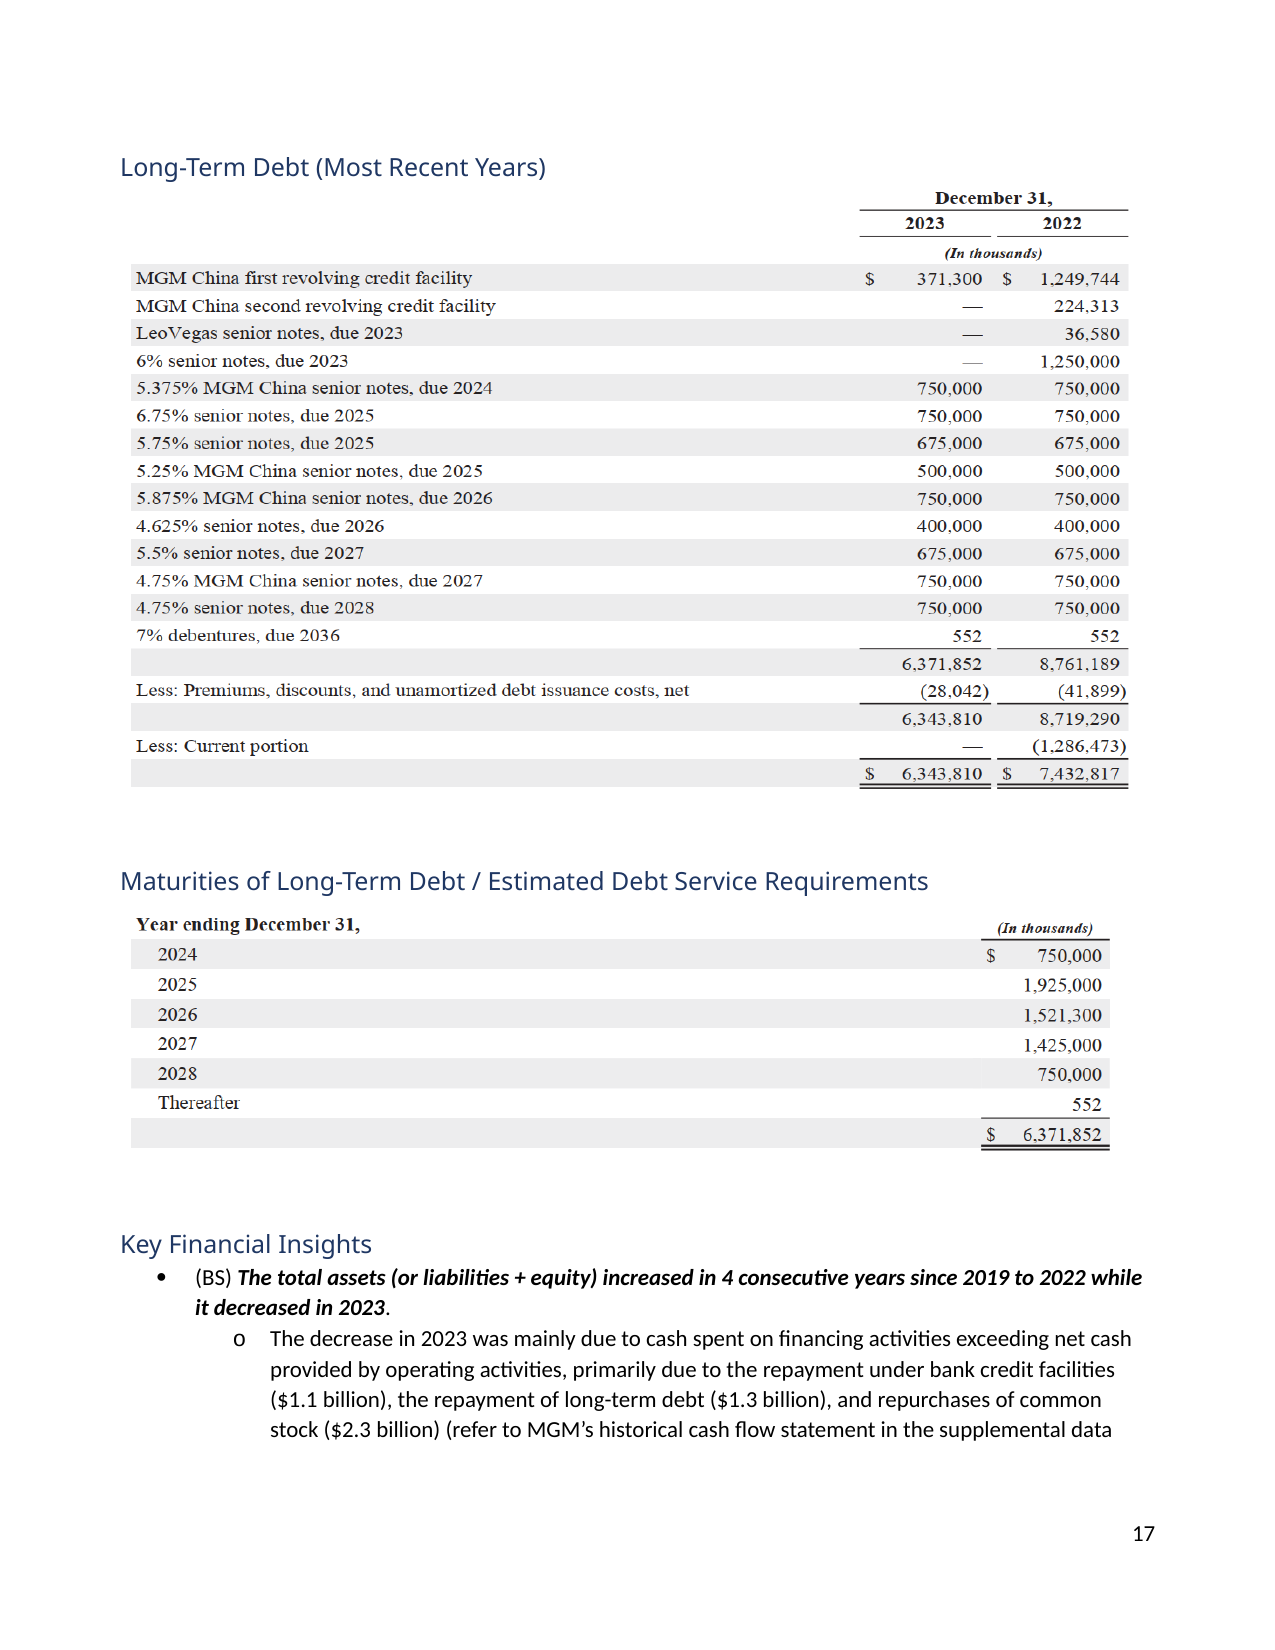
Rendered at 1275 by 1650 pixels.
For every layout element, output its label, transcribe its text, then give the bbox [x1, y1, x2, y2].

picture [120, 900, 1126, 1161]
list (BS) The total assets (or liabilities + equity) increased in 4 consecutive years since 2019 to 2022 while it decreased in 2023. [157, 1263, 1155, 1322]
subtitle Maturities of Long-Term Debt / Estimated Debt Service Requirements [120, 864, 1155, 898]
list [232, 1324, 1155, 1443]
picture [120, 186, 1156, 799]
subtitle Key Financial Insights [120, 1227, 1155, 1261]
subtitle Long-Term Debt (Most Recent Years) [120, 150, 1155, 184]
